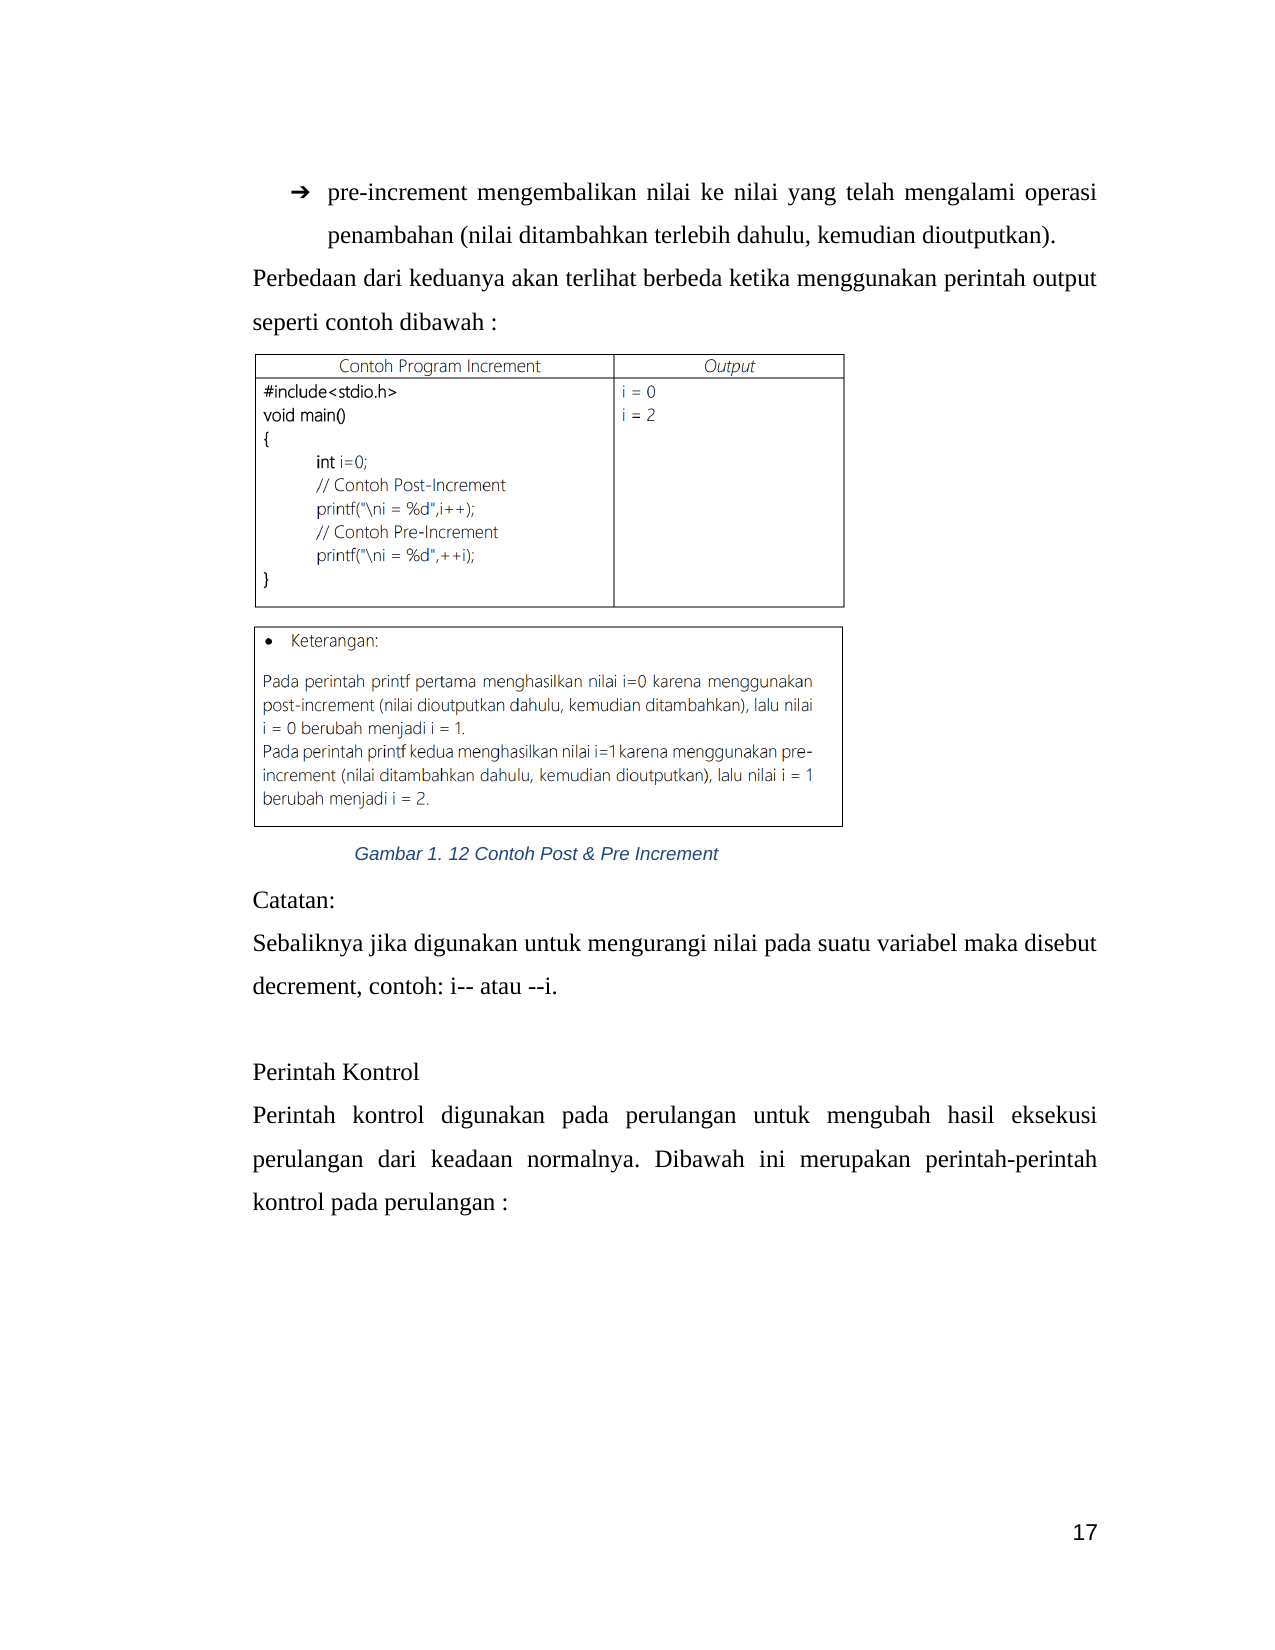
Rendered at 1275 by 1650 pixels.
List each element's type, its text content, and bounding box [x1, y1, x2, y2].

text Gambar 1. 12 Contoh Post & Pre Increment [354, 843, 1098, 864]
text Perintah Kontrol [252, 1057, 1098, 1086]
text Perintah kontrol digunakan pada perulangan untuk mengubah hasil eksekusi perulangan dari keadaan normalnya. Dibawah ini merupakan perintah-perintah kontrol pada perulangan : [252, 1101, 1098, 1216]
text Catatan: [252, 885, 1098, 914]
picture [252, 623, 847, 830]
picture [252, 349, 848, 611]
text Sebaliknya jika digunakan untuk mengurangi nilai pada suatu variabel maka disebut decrement, contoh: i-- atau --i. [252, 928, 1098, 1000]
text Perbedaan dari keduanya akan terlihat berbeda ketika menggunakan perintah output seperti contoh dibawah : [252, 263, 1098, 335]
list pre-increment mengembalikan nilai ke nilai yang telah mengalami operasi penambahan (nilai ditambahkan terlebih dahulu, kemudian dioutputkan). [290, 177, 1098, 249]
